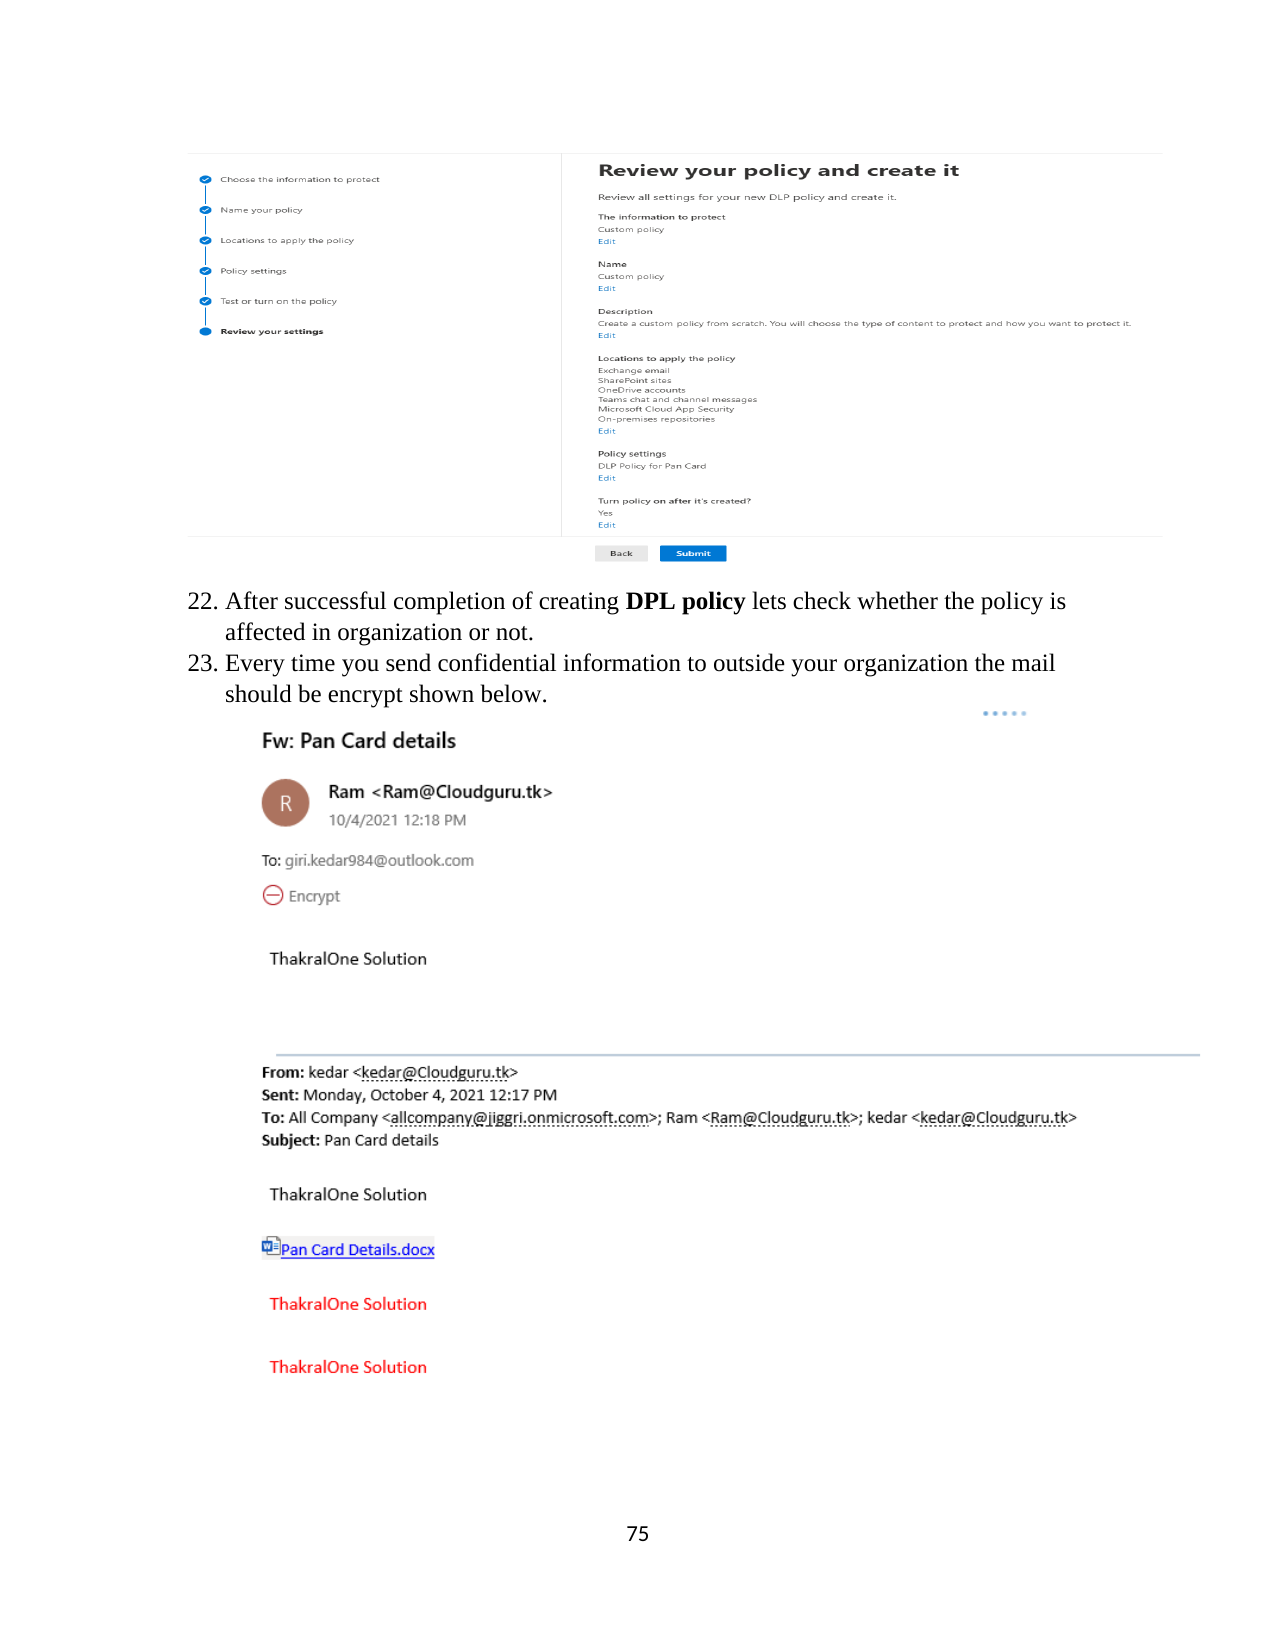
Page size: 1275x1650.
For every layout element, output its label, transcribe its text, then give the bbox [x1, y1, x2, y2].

list After successful completion of creating DPL policy lets check whether the policy is affected in organization or not. [187, 586, 1125, 646]
picture [225, 710, 1200, 1429]
picture [187, 150, 1163, 568]
list Every time you send confidential information to outside your organization the mail should be encrypt shown below. [187, 648, 1125, 708]
